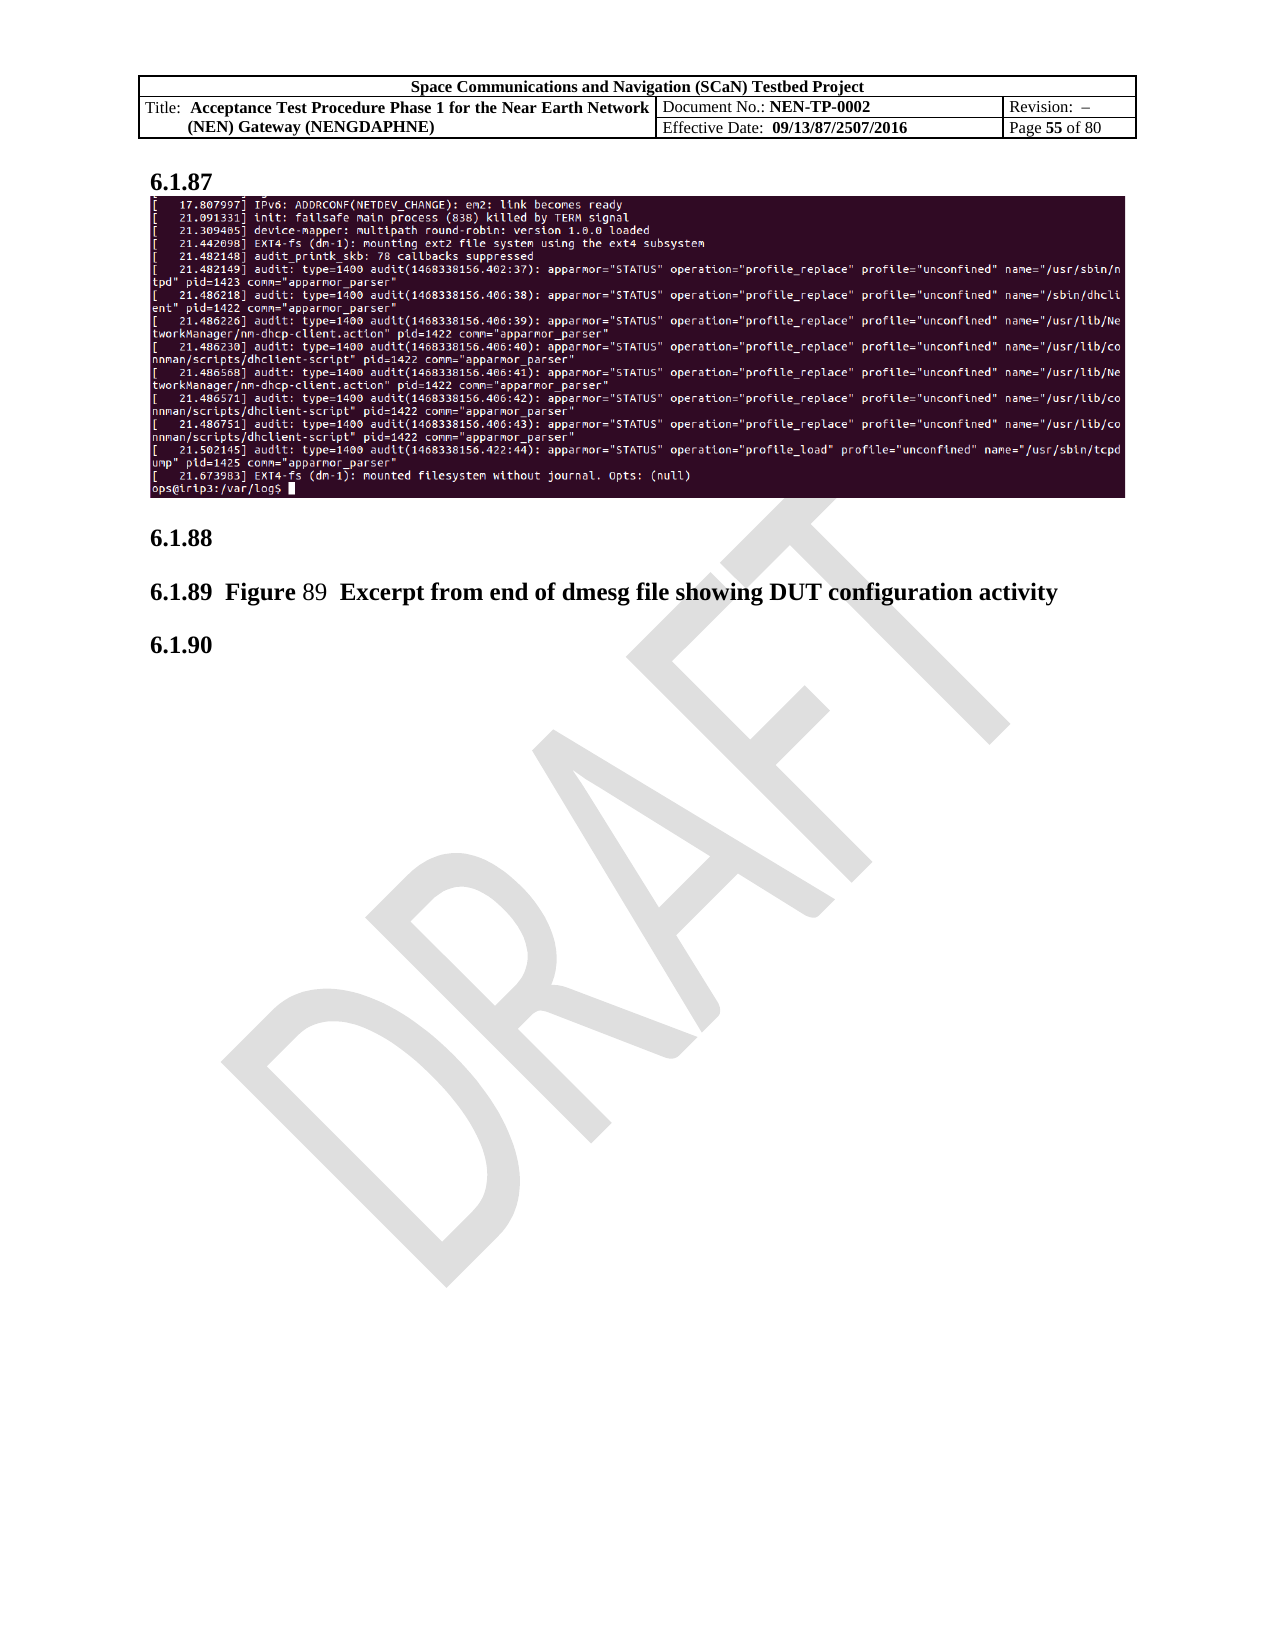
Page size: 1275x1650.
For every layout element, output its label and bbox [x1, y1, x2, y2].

picture [150, 196, 1125, 498]
